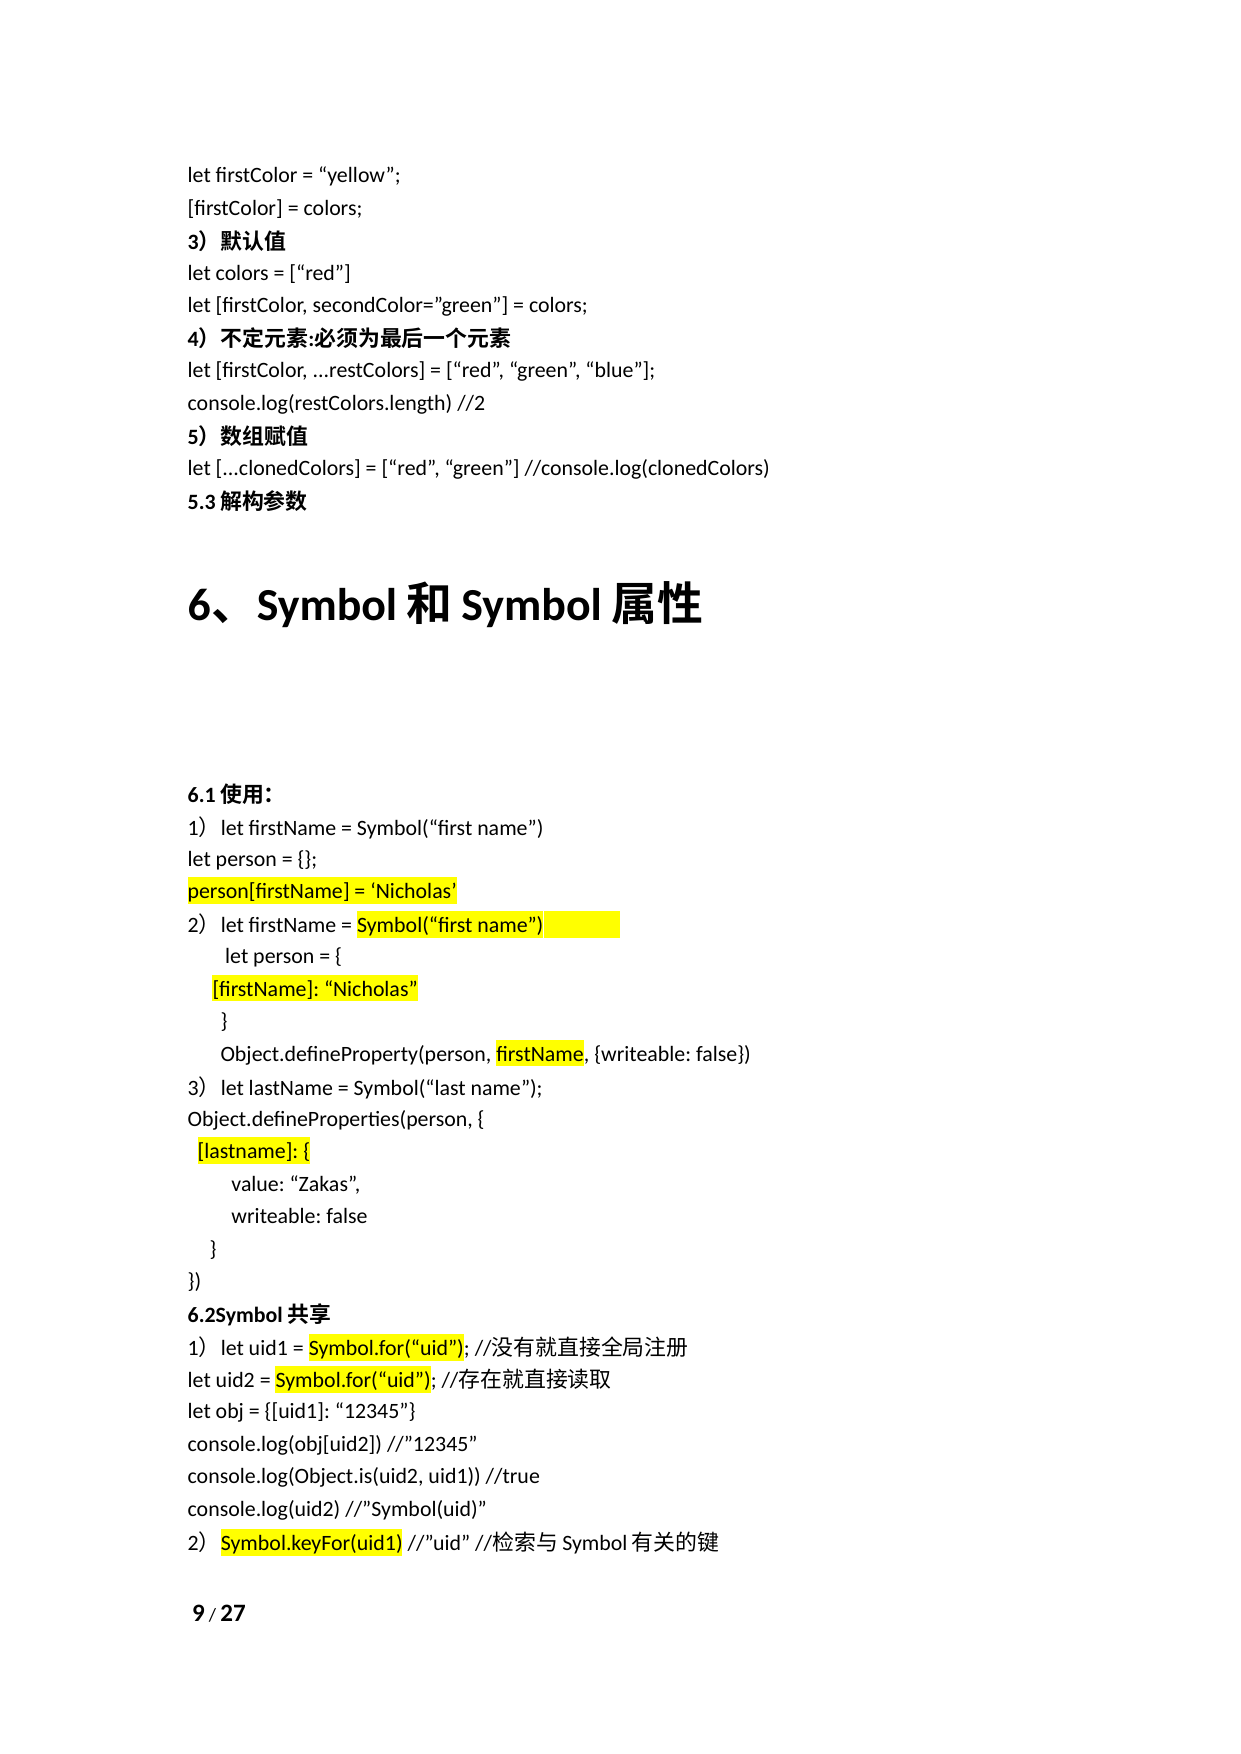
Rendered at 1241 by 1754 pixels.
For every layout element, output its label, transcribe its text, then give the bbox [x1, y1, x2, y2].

subtitle 6、Symbol和Symbol属性 [187, 551, 1053, 649]
text 2）let firstName = Symbol(“first name”) [187, 907, 1053, 939]
text console.log(Object.is(uid2, uid1)) //true [187, 1459, 1053, 1492]
text let obj = {[uid1]: “12345”} [187, 1394, 1053, 1427]
text } [187, 1004, 1053, 1037]
text 5.3解构参数 [187, 483, 1053, 516]
text 3）let lastName = Symbol(“last name”); [187, 1069, 1053, 1102]
text [lastname]: { [187, 1134, 1053, 1167]
text let firstColor = “yellow”; [187, 158, 1053, 191]
text 6.1使用： [187, 777, 1053, 809]
text let [...clonedColors] = [“red”, “green”] //console.log(clonedColors) [187, 451, 1053, 483]
text }) [187, 1264, 1053, 1297]
text 6.2Symbol共享 [187, 1297, 1053, 1329]
text let uid2 = Symbol.for(“uid”); //存在就直接读取 [187, 1362, 1053, 1394]
text 4）不定元素:必须为最后一个元素 [187, 321, 1053, 353]
text [firstColor] = colors; [187, 191, 1053, 223]
text 2）Symbol.keyFor(uid1) //”uid” //检索与Symbol有关的键 [187, 1524, 1053, 1557]
text 1）let uid1 = Symbol.for(“uid”); //没有就直接全局注册 [187, 1329, 1053, 1362]
text 5）数组赋值 [187, 418, 1053, 451]
text value: “Zakas”, [187, 1167, 1053, 1199]
list let person = { [225, 939, 1053, 972]
text let [firstColor, secondColor=”green”] = colors; [187, 288, 1053, 321]
text let [firstColor, ...restColors] = [“red”, “green”, “blue”]; [187, 353, 1053, 386]
text person[firstName] = ‘Nicholas’ [187, 874, 1053, 907]
text console.log(uid2) //”Symbol(uid)” [187, 1492, 1053, 1524]
text console.log(restColors.length) //2 [187, 386, 1053, 418]
text writeable: false [187, 1199, 1053, 1232]
text } [187, 1232, 1053, 1264]
text [firstName]: “Nicholas” [187, 972, 1053, 1004]
text Object.defineProperty(person, firstName, {writeable: false}) [187, 1037, 1053, 1069]
text Object.defineProperties(person, { [187, 1102, 1053, 1134]
text console.log(obj[uid2]) //”12345” [187, 1427, 1053, 1459]
text let colors = [“red”] [187, 256, 1053, 288]
text 3）默认值 [187, 223, 1053, 256]
text 1）let firstName = Symbol(“first name”) [187, 809, 1053, 842]
text let person = {}; [187, 842, 1053, 874]
